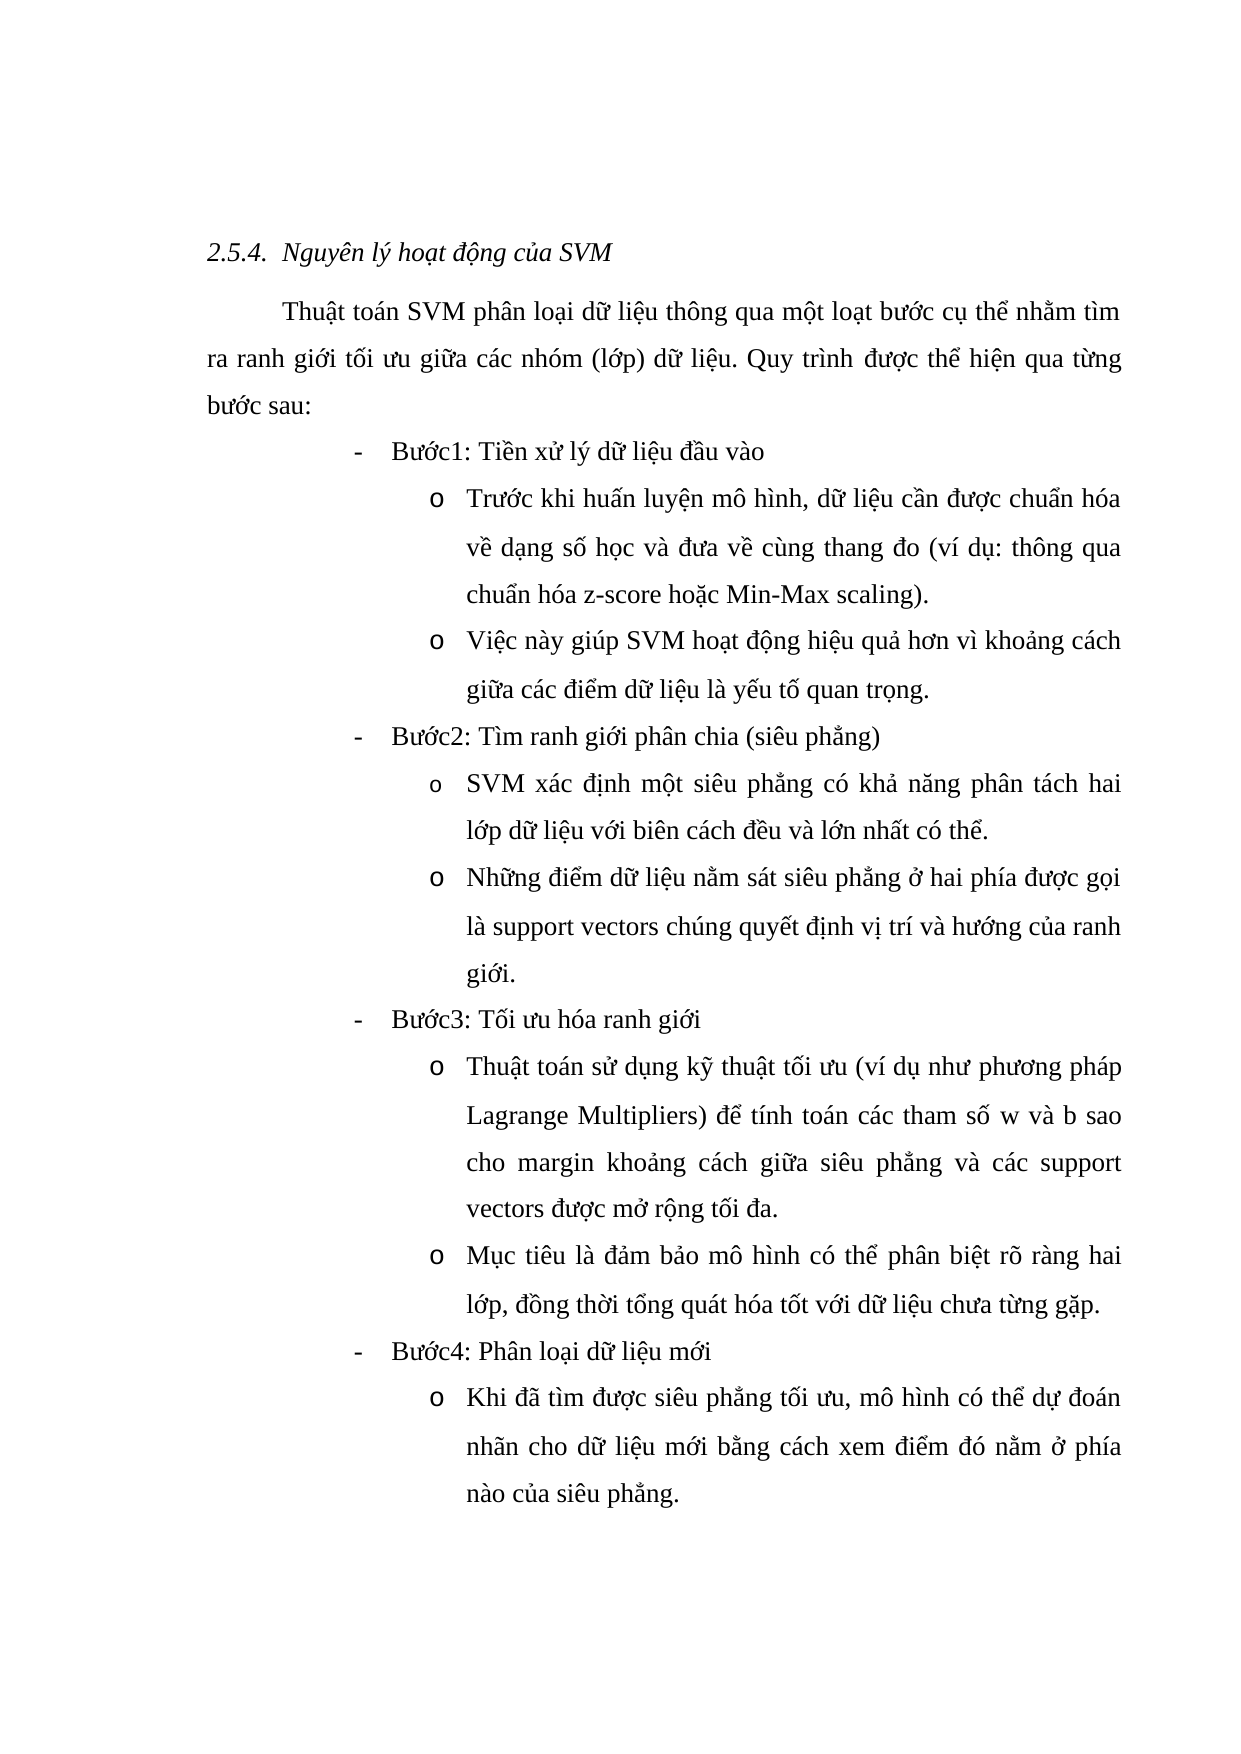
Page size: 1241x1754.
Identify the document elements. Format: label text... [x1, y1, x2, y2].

list Trước khi huấn luyện mô hình, dữ liệu cần được chuẩn hóa về dạng số học và đưa về cùng thang đo (ví dụ: thông qua chuẩn hóa z-score hoặc Min-Max scaling). [429, 482, 1122, 609]
list Bước1: Tiền xử lý dữ liệu đầu vào [354, 436, 1122, 467]
list Bước3: Tối ưu hóa ranh giới [354, 1003, 1122, 1034]
list SVM xác định một siêu phẳng có khả năng phân tách hai lớp dữ liệu với biên cách đều và lớn nhất có thể. [429, 767, 1122, 846]
list Việc này giúp SVM hoạt động hiệu quả hơn vì khoảng cách giữa các điểm dữ liệu là yếu tố quan trọng. [429, 624, 1122, 704]
subtitle Nguyên lý hoạt động của SVM [207, 236, 1122, 267]
list Khi đã tìm được siêu phẳng tối ưu, mô hình có thể dự đoán nhãn cho dữ liệu mới bằng cách xem điểm đó nằm ở phía nào của siêu phẳng. [429, 1381, 1122, 1508]
list Bước2: Tìm ranh giới phân chia (siêu phẳng) [354, 720, 1122, 751]
list Mục tiêu là đảm bảo mô hình có thể phân biệt rõ ràng hai lớp, đồng thời tổng quát hóa tốt với dữ liệu chưa từng gặp. [429, 1239, 1122, 1319]
list Thuật toán sử dụng kỹ thuật tối ưu (ví dụ như phương pháp Lagrange Multipliers) để tính toán các tham số w và b sao cho margin khoảng cách giữa siêu phẳng và các support vectors được mở rộng tối đa. [429, 1050, 1122, 1223]
list Những điểm dữ liệu nằm sát siêu phẳng ở hai phía được gọi là support vectors chúng quyết định vị trí và hướng của ranh giới. [429, 861, 1122, 988]
text Thuật toán SVM phân loại dữ liệu thông qua một loạt bước cụ thể nhằm tìm ra ranh giới tối ưu giữa các nhóm (lớp) dữ liệu. Quy trình được thể hiện qua từng bước sau: [207, 296, 1122, 420]
list Bước4: Phân loại dữ liệu mới [354, 1335, 1122, 1366]
